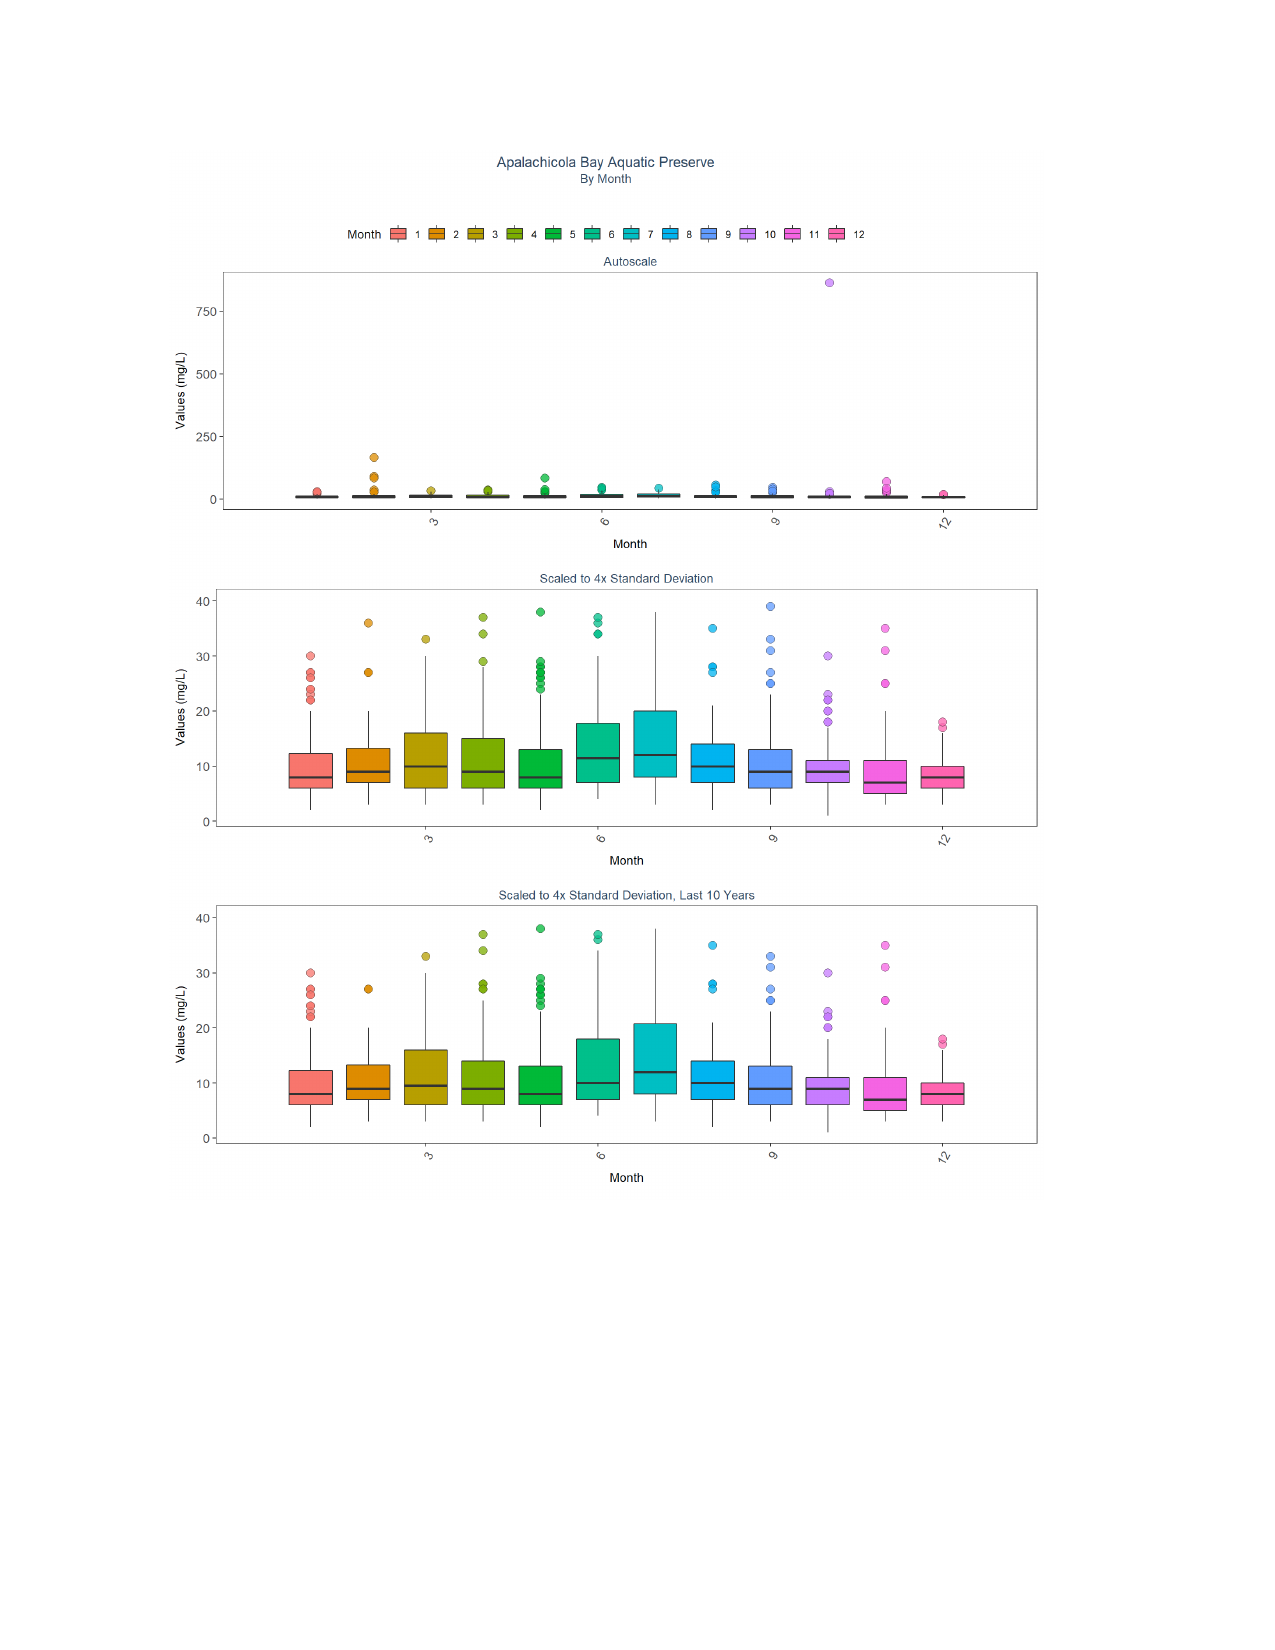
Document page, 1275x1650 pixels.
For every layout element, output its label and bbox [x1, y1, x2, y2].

picture [168, 150, 1044, 1200]
